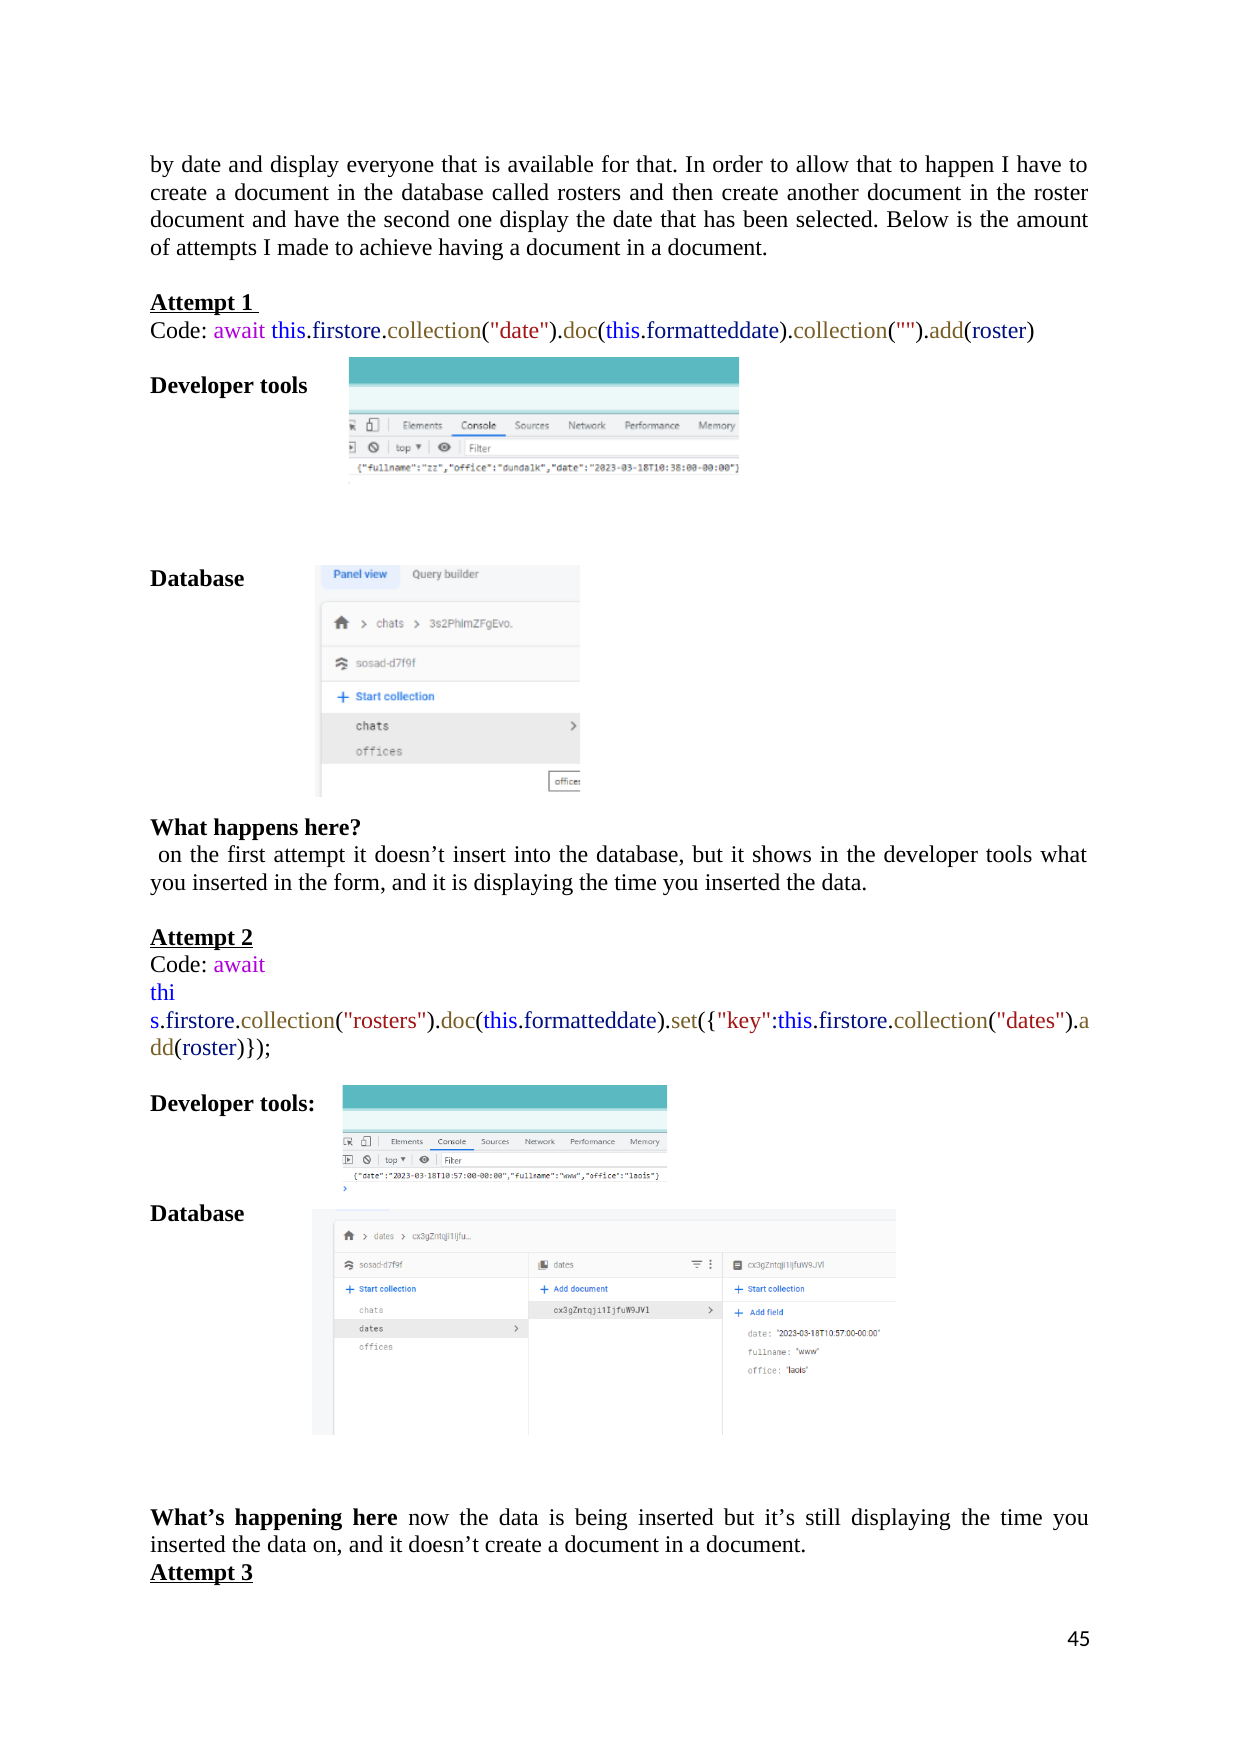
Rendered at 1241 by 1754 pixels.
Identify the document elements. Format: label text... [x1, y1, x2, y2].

picture [311, 1209, 898, 1439]
text Database [150, 564, 1090, 592]
text on the first attempt it doesn’t insert into the database, but it shows in the developer tools what you inserted in the form, and it is displaying the time you inserted the data. [150, 840, 1090, 895]
picture [314, 565, 584, 801]
text Code: await this.firstore.collection("date").doc(this.formatteddate).collection("").add(roster) [150, 316, 1090, 343]
text Attempt 3 [150, 1558, 1090, 1585]
text Attempt 2 [150, 923, 1090, 951]
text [150, 150, 1090, 260]
text Developer tools: [150, 1088, 1090, 1116]
text What’s happening here now the data is being inserted but it’s still displaying the time you inserted the data on, and it doesn’t create a document in a document. [150, 1503, 1090, 1558]
text Attempt 1 [150, 288, 1090, 316]
text Developer tools [150, 371, 1090, 398]
text What happens here? [150, 812, 1090, 840]
text Database [150, 1199, 1090, 1227]
text Code: await this.firstore.collection("rosters").doc(this.formatteddate).set({"key":this.firstore.collection("dates").add(roster)}); [150, 951, 1090, 1061]
